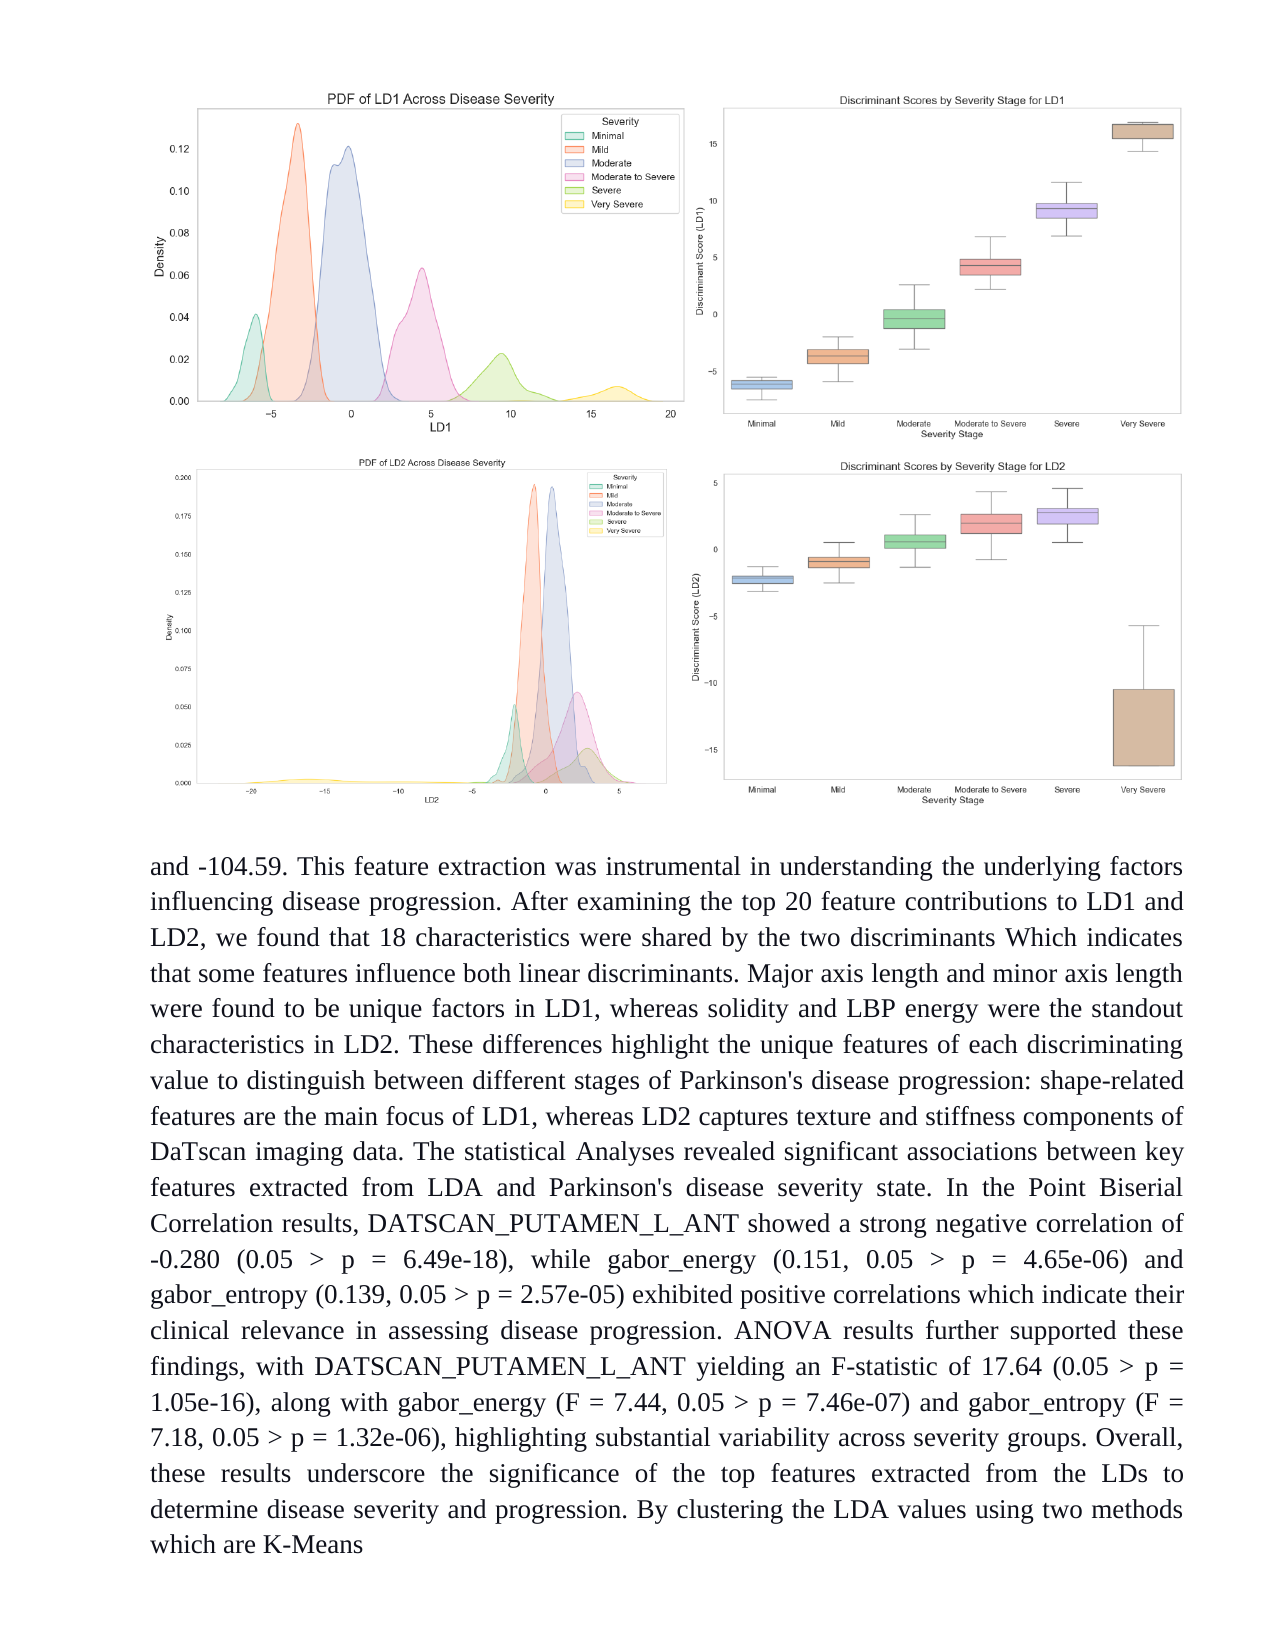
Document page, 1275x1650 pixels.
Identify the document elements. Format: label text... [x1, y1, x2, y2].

picture [691, 91, 1185, 444]
picture [687, 457, 1186, 810]
text and -104.59. This feature extraction was instrumental in understanding the underlying factors influencing disease progression. After examining the top 20 feature contributions to LD1 and LD2, we found that 18 characteristics were shared by the two discriminants Which indicates that some features influence both linear discriminants. Major axis length and minor axis length were found to be unique factors in LD1, whereas solidity and LBP energy were the standout characteristics in LD2. These differences highlight the unique features of each discriminating value ​​to distinguish between different stages of Parkinson's disease progression: shape-related features are the main focus of LD1, whereas LD2 captures texture and stiffness components of DaTscan imaging data. The statistical Analyses revealed significant associations between key features extracted from LDA and Parkinson's disease severity state. In the Point Biserial Correlation results, DATSCAN_PUTAMEN_L_ANT showed a strong negative correlation of -0.280 (0.05 > p = 6.49e-18), while gabor_energy (0.151, 0.05 > p = 4.65e-06) and gabor_entropy (0.139, 0.05 > p = 2.57e-05) exhibited positive correlations which indicate their clinical relevance in assessing disease progression. ANOVA results further supported these findings, with DATSCAN_PUTAMEN_L_ANT yielding an F-statistic of 17.64 (0.05 > p = 1.05e-16), along with gabor_energy (F = 7.44, 0.05 > p = 7.46e-07) and gabor_entropy (F = 7.18, 0.05 > p = 1.32e-06), highlighting substantial variability across severity groups. Overall, these results underscore the significance of the top features extracted from the LDs to determine disease severity and progression. By clustering the LDA values using two methods which are K-Means [150, 850, 1185, 1560]
picture [148, 87, 690, 440]
picture [161, 455, 670, 808]
